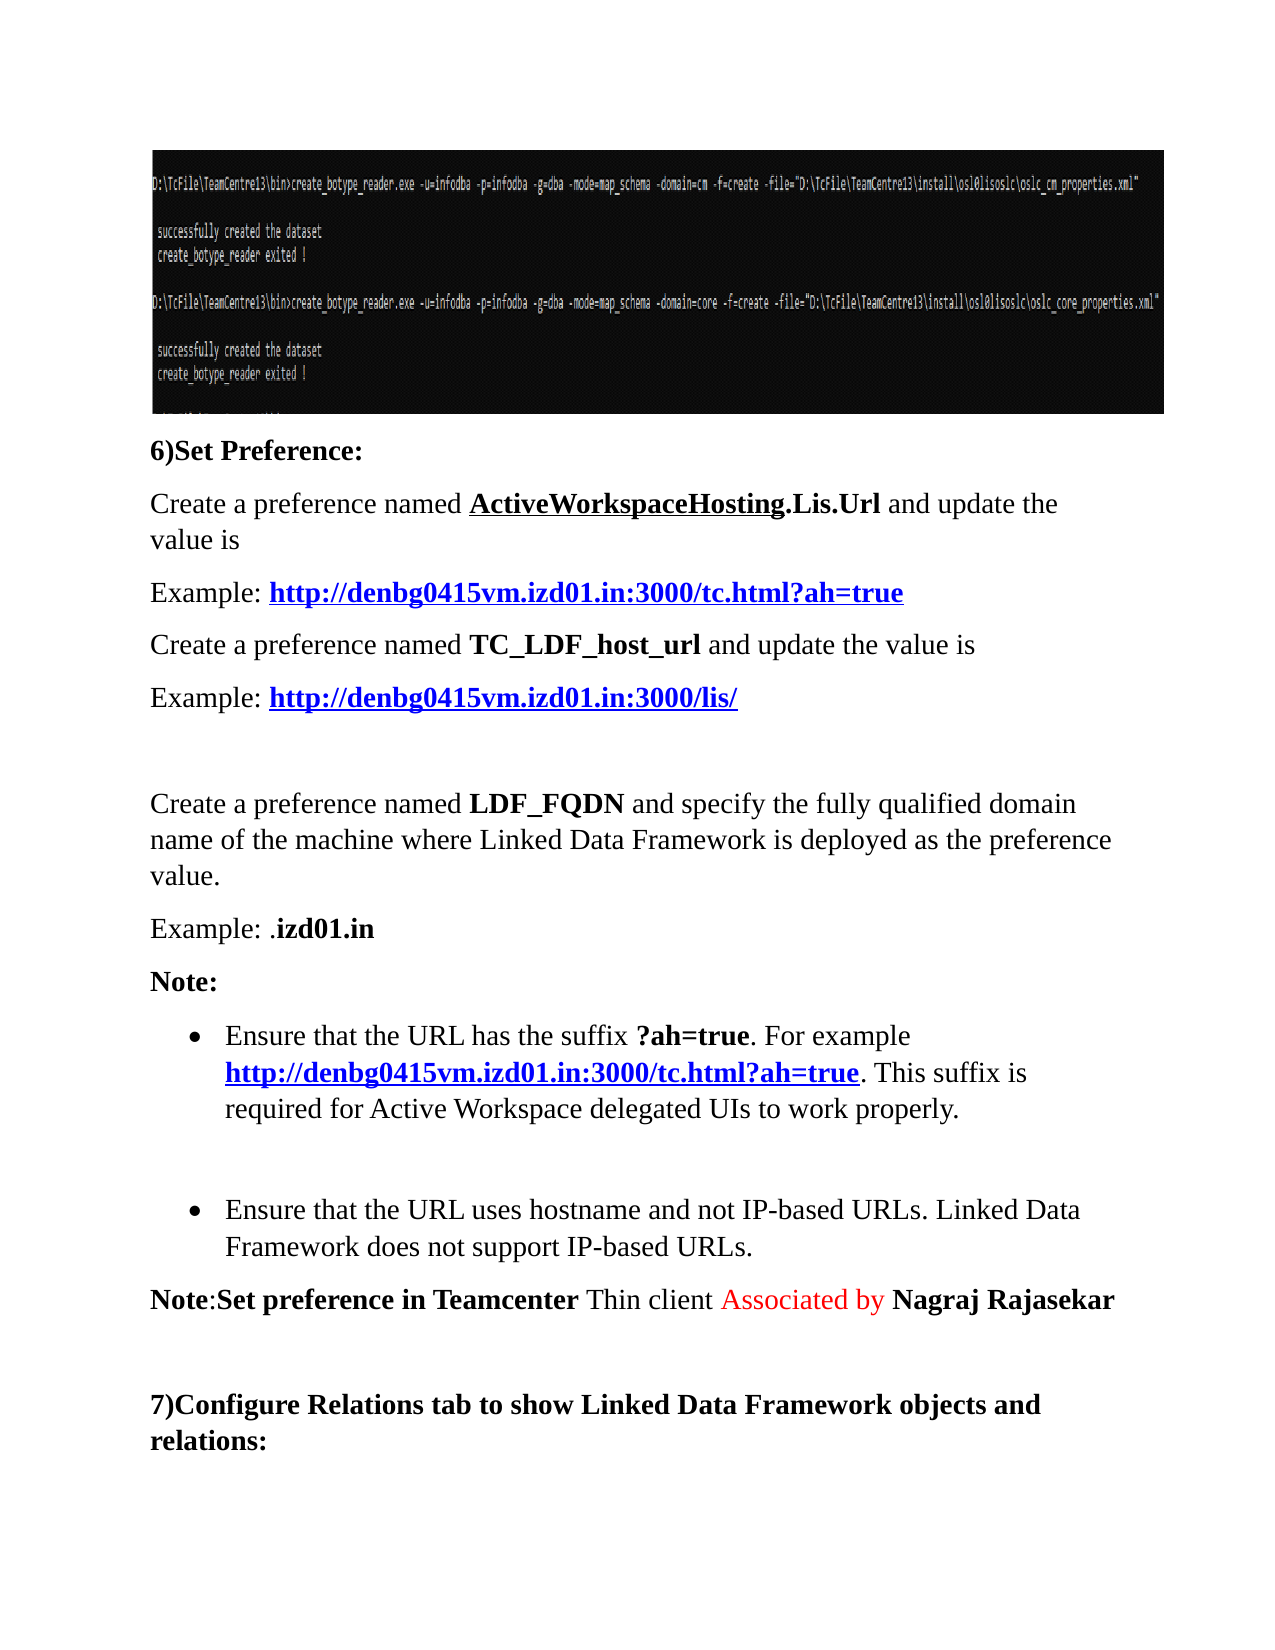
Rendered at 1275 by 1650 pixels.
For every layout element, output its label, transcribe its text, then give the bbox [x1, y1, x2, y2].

list Ensure that the URL has the suffix ?ah=true. For example http://denbg0415vm.izd01.in:3000/tc.html?ah=true. This suffix is required for Active Workspace delegated UIs to work properly. [187, 1017, 1125, 1124]
text Note: [150, 964, 1125, 997]
text Create a preference named LDF_FQDN and specify the fully qualified domain name of the machine where Linked Data Framework is deployed as the preference value. [150, 786, 1125, 892]
text Example: http://denbg0415vm.izd01.in:3000/lis/ [150, 680, 1125, 714]
list Ensure that the URL uses hostname and not IP-based URLs. Linked Data Framework does not support IP-based URLs. [187, 1191, 1125, 1262]
text 7)Configure Relations tab to show Linked Data Framework objects and relations: [150, 1387, 1125, 1457]
text Example: .izd01.in [150, 911, 1125, 944]
text Create a preference named TC_LDF_host_url and update the value is [150, 627, 1125, 661]
text Example: http://denbg0415vm.izd01.in:3000/tc.html?ah=true [150, 575, 1125, 608]
picture [150, 150, 1164, 414]
text 6)Set Preference: [150, 433, 1125, 466]
text Note:Set preference in Teamcenter Thin client Associated by Nagraj Rajasekar [150, 1282, 1125, 1315]
text Create a preference named ActiveWorkspaceHosting.Lis.Url and update the value is [150, 486, 1125, 555]
